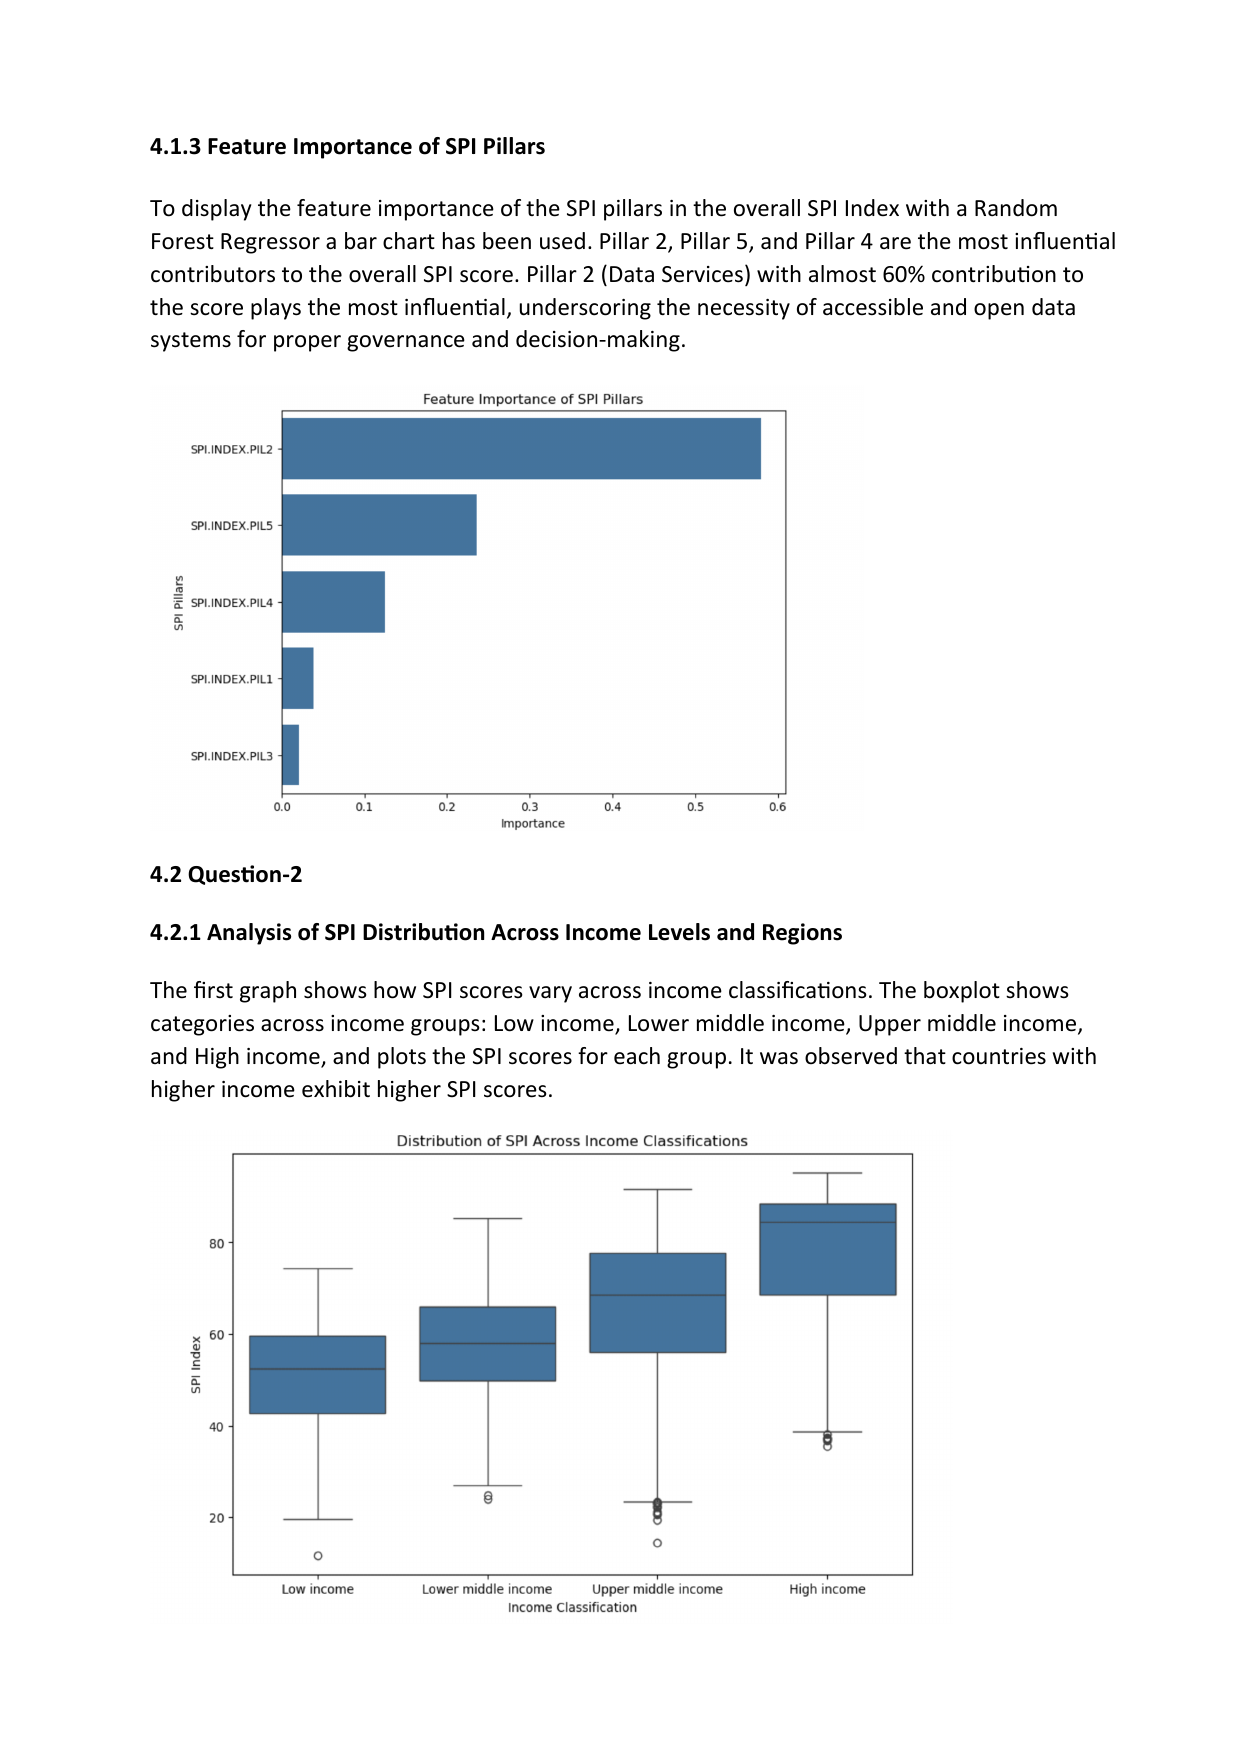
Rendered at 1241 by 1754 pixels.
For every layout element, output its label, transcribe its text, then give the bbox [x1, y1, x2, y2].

text 4.2 Question-2 [150, 858, 1122, 889]
text The first graph shows how SPI scores vary across income classifications. The boxplot shows categories across income groups: Low income, Lower middle income, Upper middle income, and High income, and plots the SPI scores for each group. It was observed that countries with higher income exhibit higher SPI scores. [150, 974, 1122, 1103]
picture [150, 385, 864, 831]
subtitle To display the feature importance of the SPI pillars in the overall SPI Index with a Random Forest Regressor a bar chart has been used. Pillar 2, Pillar 5, and Pillar 4 are the most influential contributors to the overall SPI score. Pillar 2 (Data Services) with almost 60% contribution to the score plays the most influential, underscoring the necessity of accessible and open data systems for proper governance and decision-making. [150, 192, 1122, 354]
subtitle 4.1.3 Feature Importance of SPI Pillars [150, 130, 1122, 160]
picture [150, 1130, 954, 1624]
text 4.2.1 Analysis of SPI Distribution Across Income Levels and Regions [150, 916, 1122, 947]
